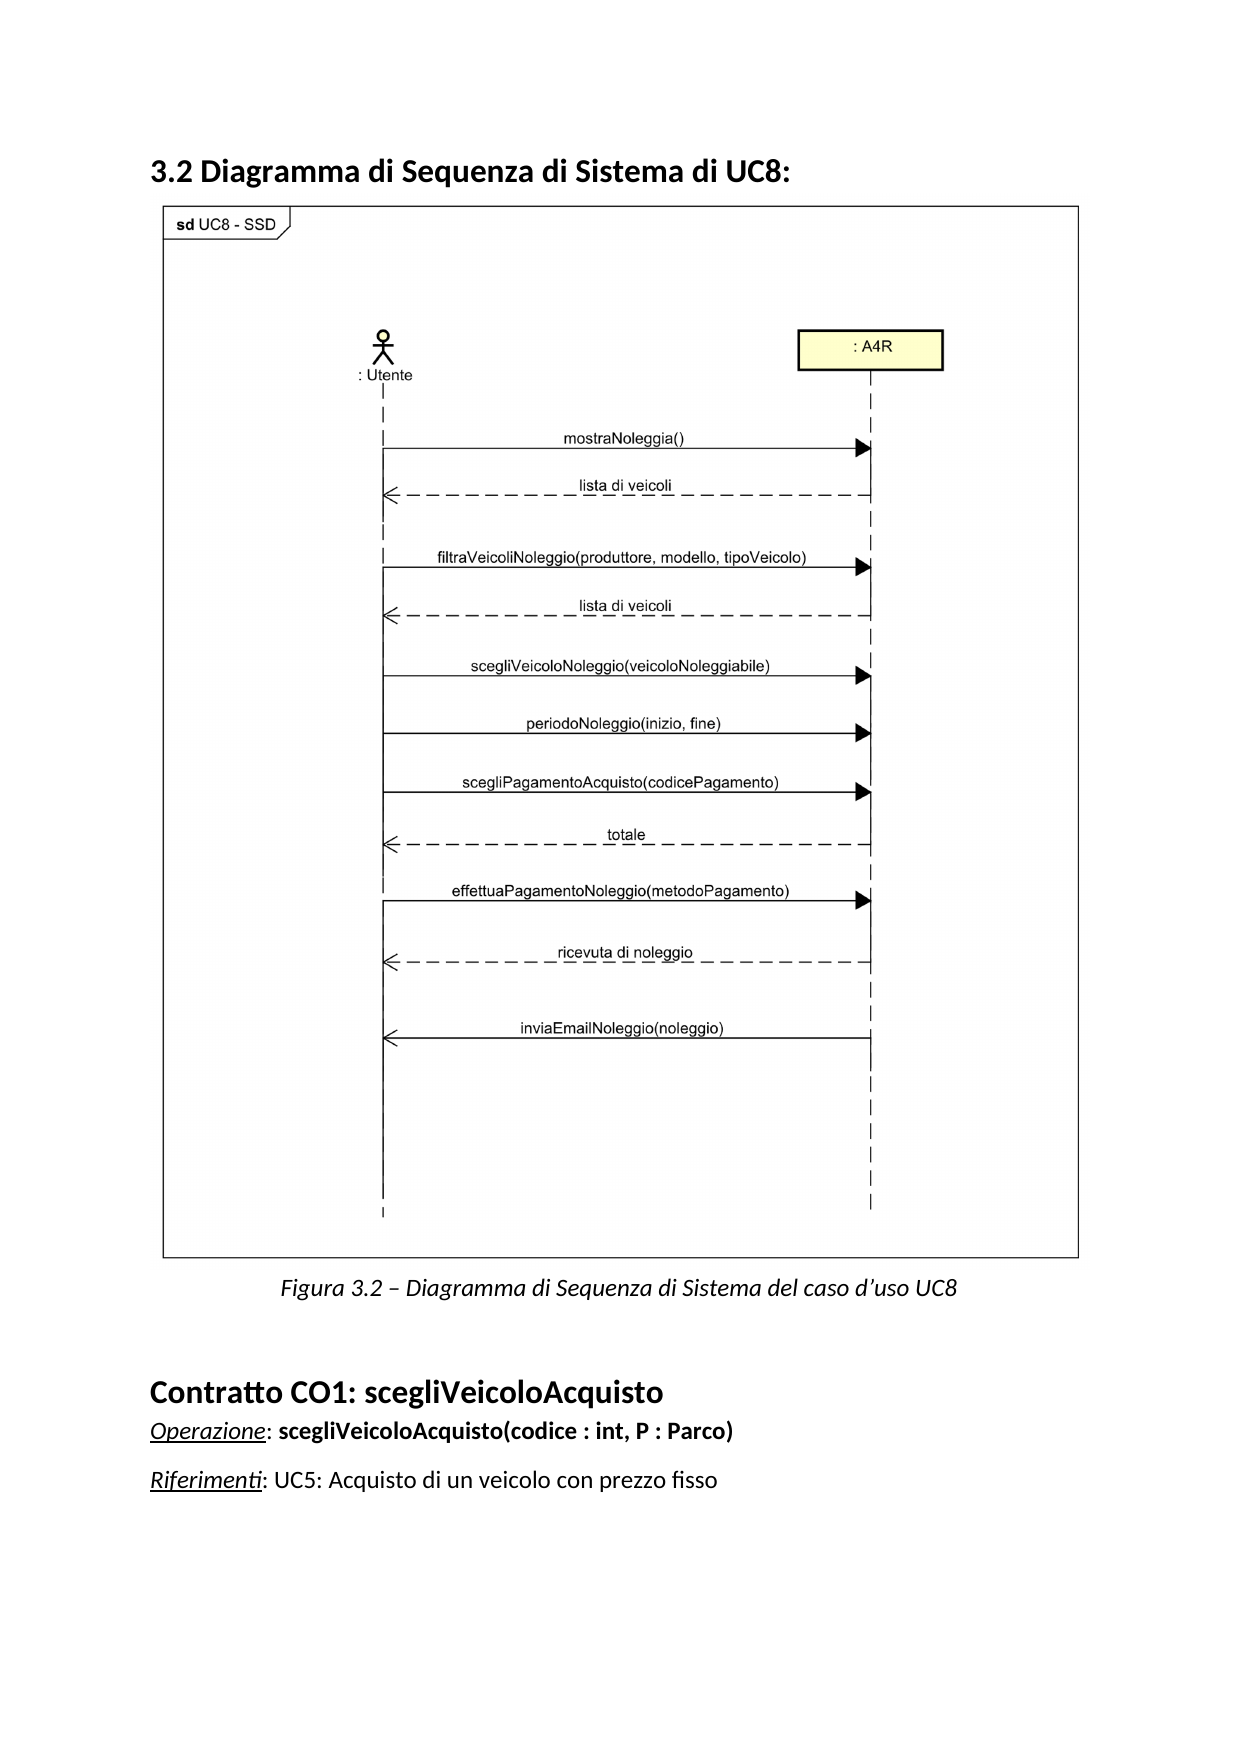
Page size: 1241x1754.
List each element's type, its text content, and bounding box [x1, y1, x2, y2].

text Riferimenti: UC5: Acquisto di un veicolo con prezzo fisso [150, 1464, 1090, 1495]
subtitle 3.2 Diagramma di Sequenza di Sistema di UC8: [150, 150, 1090, 191]
text Operazione: scegliVeicoloAcquisto(codice : int, P : Parco) [150, 1415, 1090, 1445]
picture [150, 193, 1091, 1270]
text Figura 3.2 – Diagramma di Sequenza di Sistema del caso d’uso UC8 [150, 1270, 1090, 1302]
subtitle Contratto CO1: scegliVeicoloAcquisto [150, 1371, 1090, 1412]
